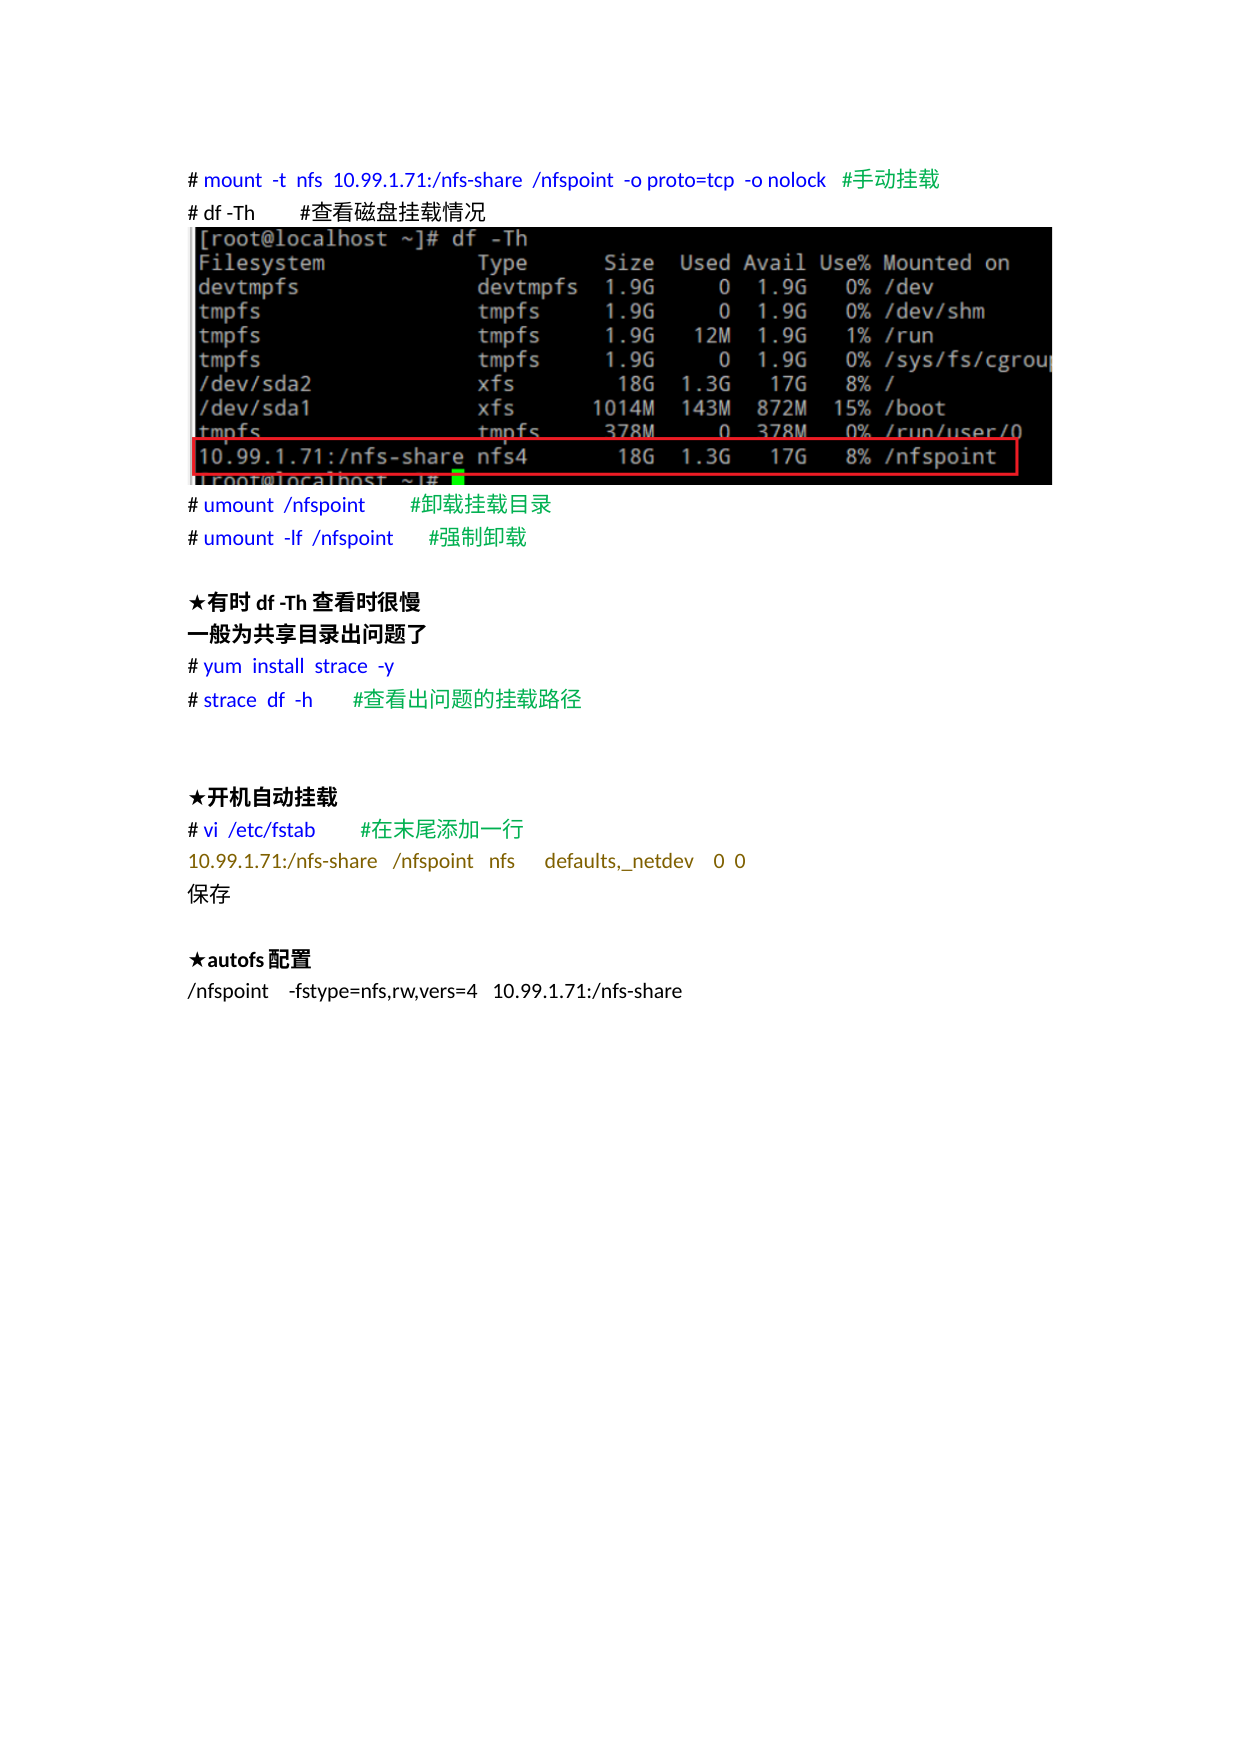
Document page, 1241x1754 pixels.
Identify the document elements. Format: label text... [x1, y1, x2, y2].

text # umount /nfspoint #卸载挂载目录 [187, 487, 1053, 519]
text # umount -lf /nfspoint #强制卸载 [187, 519, 1053, 552]
text 10.99.1.71:/nfs-share /nfspoint nfs defaults,_netdev 0 0 [187, 844, 1053, 877]
text ★autofs配置 [187, 942, 1053, 974]
text ★有时 df -Th 查看时很慢 [187, 584, 1053, 617]
text # vi /etc/fstab #在末尾添加一行 [187, 812, 1053, 844]
text # mount -t nfs 10.99.1.71:/nfs-share /nfspoint -o proto=tcp -o nolock #手动挂载 [187, 162, 1053, 194]
text 一般为共享目录出问题了 [187, 617, 1053, 649]
text ★开机自动挂载 [187, 779, 1053, 812]
text /nfspoint -fstype=nfs,rw,vers=4 10.99.1.71:/nfs-share [187, 974, 1053, 1007]
text # strace df -h #查看出问题的挂载路径 [187, 682, 1053, 714]
text 保存 [187, 877, 1053, 909]
text # df -Th #查看磁盘挂载情况 [187, 194, 1053, 227]
text # yum install strace -y [187, 649, 1053, 682]
picture [187, 227, 1053, 485]
